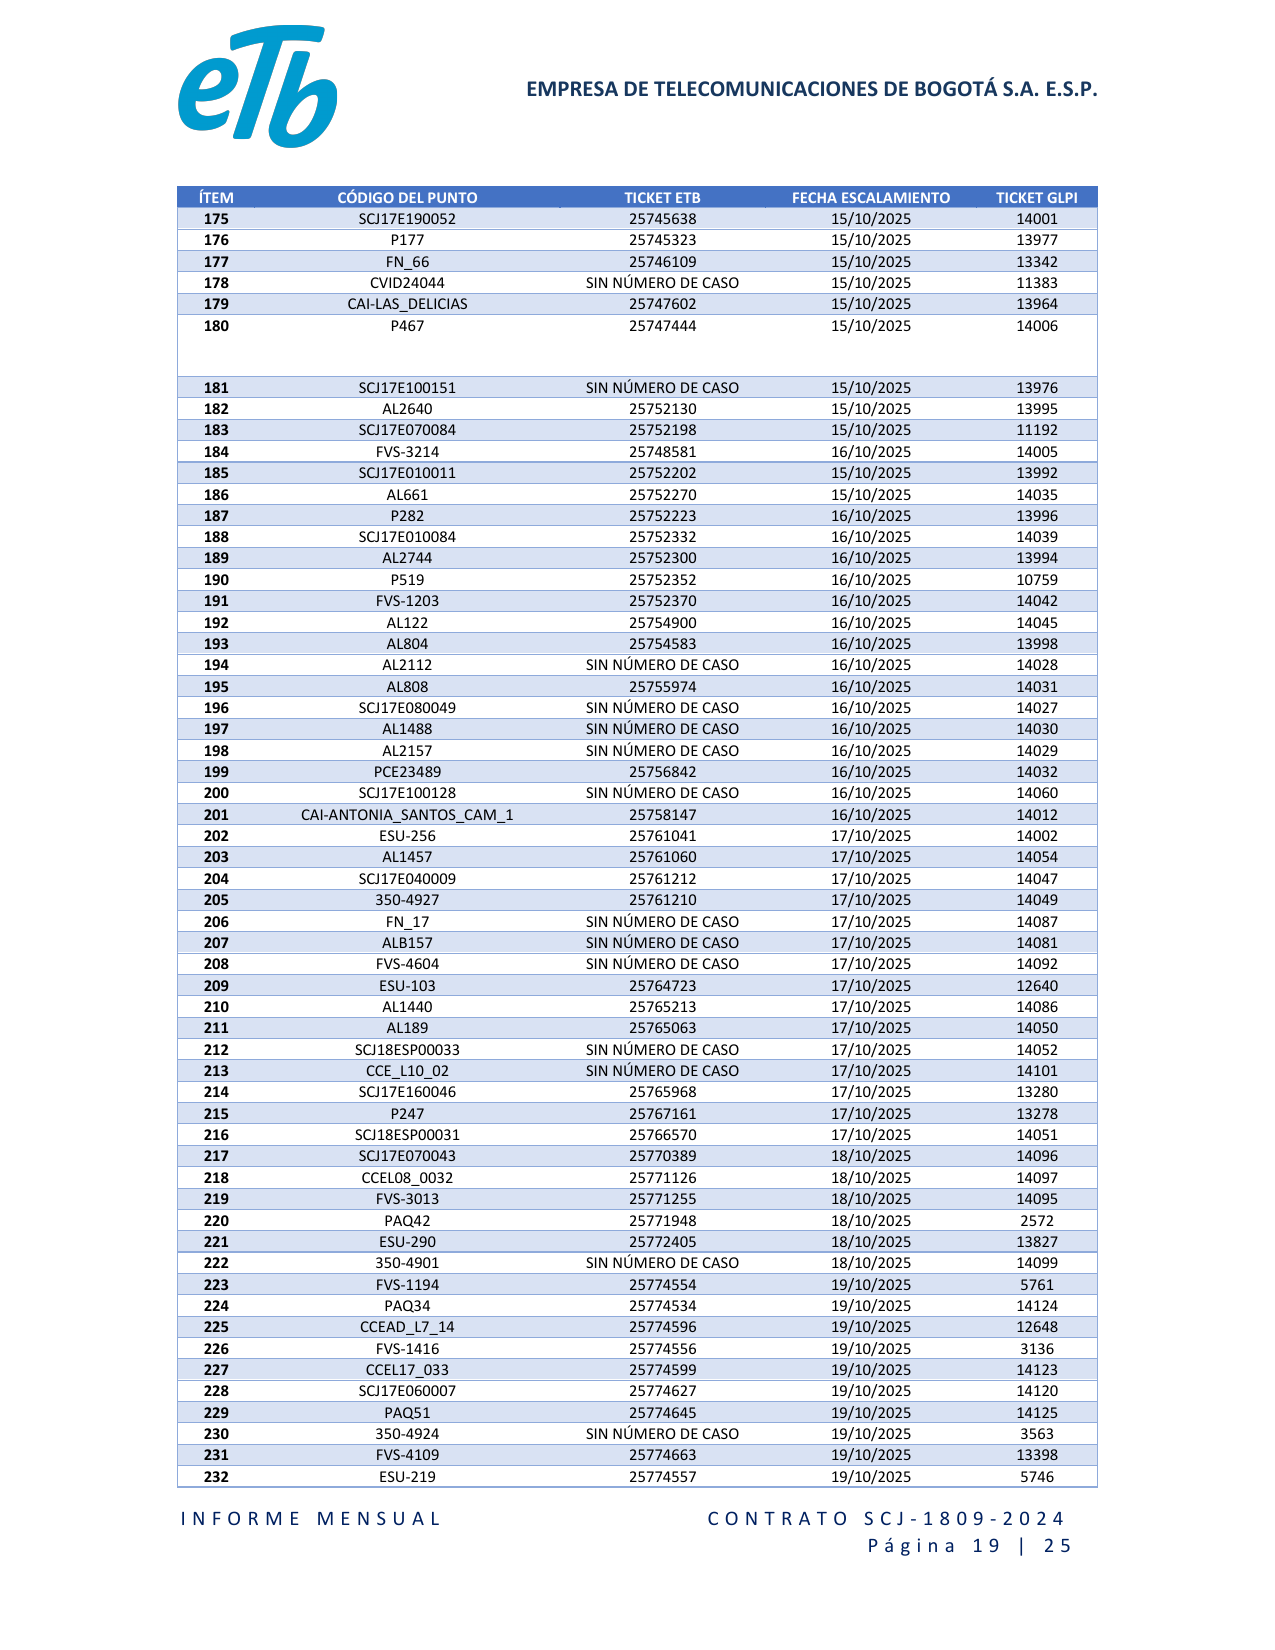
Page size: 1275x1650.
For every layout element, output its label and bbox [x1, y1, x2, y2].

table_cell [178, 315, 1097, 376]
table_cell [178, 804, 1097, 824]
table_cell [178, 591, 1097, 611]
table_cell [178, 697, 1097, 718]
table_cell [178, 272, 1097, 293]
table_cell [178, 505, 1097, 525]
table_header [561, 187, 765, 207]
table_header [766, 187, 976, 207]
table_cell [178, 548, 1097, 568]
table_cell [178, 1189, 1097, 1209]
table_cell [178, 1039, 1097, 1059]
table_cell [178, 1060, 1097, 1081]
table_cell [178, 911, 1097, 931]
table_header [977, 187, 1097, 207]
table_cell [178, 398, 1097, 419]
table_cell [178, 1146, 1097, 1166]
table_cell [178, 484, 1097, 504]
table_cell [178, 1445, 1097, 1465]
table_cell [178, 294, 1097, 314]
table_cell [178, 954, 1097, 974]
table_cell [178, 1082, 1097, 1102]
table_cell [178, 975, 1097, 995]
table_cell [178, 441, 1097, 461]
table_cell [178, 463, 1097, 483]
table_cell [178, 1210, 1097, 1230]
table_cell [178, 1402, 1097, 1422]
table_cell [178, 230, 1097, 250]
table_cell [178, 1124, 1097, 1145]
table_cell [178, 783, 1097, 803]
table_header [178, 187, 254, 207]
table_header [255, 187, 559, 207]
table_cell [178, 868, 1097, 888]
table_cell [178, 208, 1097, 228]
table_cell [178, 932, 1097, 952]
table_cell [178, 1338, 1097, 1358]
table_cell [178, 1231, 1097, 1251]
picture [177, 25, 338, 149]
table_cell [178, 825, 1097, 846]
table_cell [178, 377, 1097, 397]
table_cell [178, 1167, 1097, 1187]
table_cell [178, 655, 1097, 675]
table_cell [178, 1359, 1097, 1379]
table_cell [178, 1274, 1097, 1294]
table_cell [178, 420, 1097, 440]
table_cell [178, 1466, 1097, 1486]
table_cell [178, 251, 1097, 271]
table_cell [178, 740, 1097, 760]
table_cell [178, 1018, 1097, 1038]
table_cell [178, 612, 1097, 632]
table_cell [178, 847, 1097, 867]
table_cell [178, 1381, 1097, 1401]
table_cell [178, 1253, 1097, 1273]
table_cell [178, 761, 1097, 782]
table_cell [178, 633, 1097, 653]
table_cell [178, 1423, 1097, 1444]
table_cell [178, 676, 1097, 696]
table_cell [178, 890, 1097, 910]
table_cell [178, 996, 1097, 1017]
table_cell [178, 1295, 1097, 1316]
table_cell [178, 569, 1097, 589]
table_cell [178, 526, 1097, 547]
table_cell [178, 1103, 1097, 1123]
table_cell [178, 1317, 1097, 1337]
picture [287, 95, 317, 134]
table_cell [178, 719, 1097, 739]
